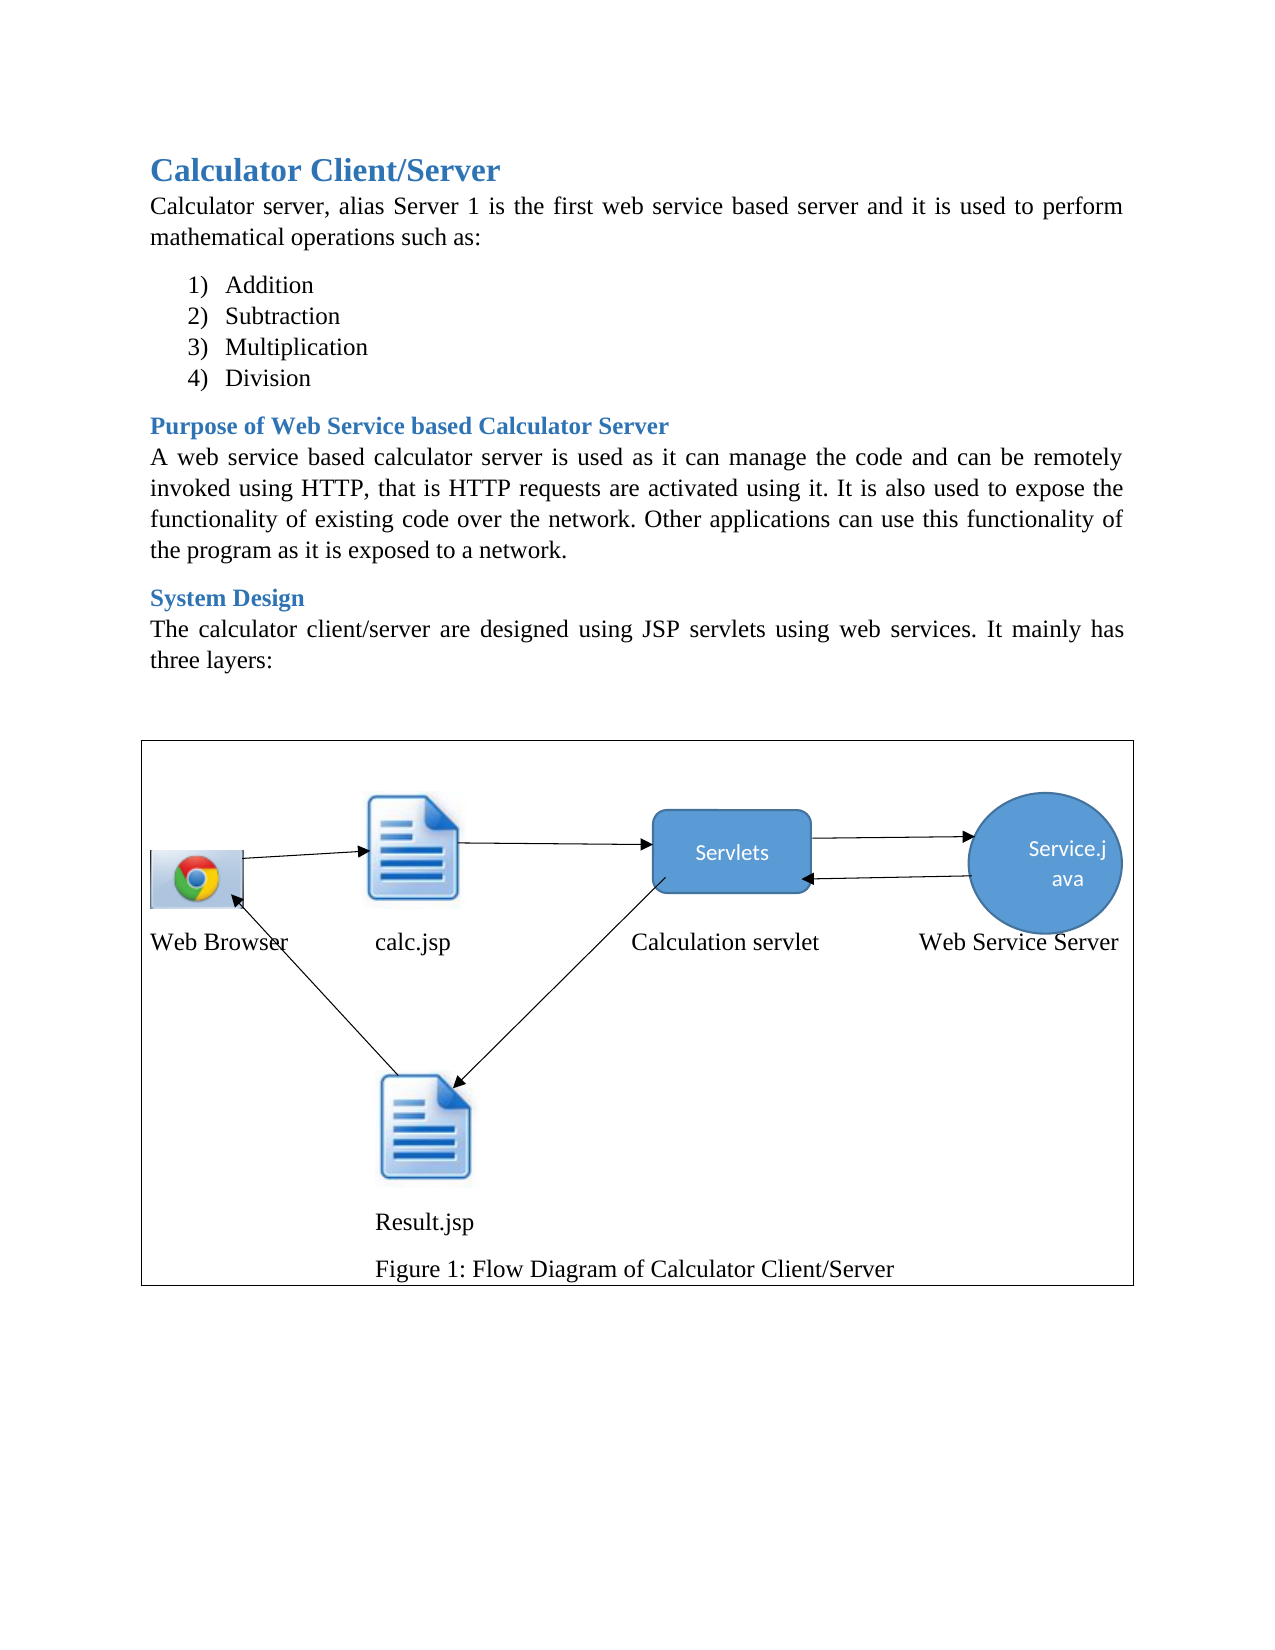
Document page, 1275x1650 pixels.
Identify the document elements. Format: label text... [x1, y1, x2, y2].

text Web Browser calc.jsp Calculation servlet Web Service Server [142, 924, 286, 956]
subtitle Calculator Client/Server [150, 150, 1125, 188]
text Web Browser calc.jsp Calculation servlet Web Service Server [261, 924, 616, 956]
text Figure 1: Flow Diagram of Calculator Client/Server [142, 1251, 1133, 1285]
list Division [187, 363, 1125, 392]
list Subtraction [187, 301, 1125, 330]
text The calculator client/server are designed using JSP servlets using web services. It mainly has three layers: [150, 614, 1125, 674]
subtitle System Design [150, 583, 1125, 612]
text Calculator server, alias Server 1 is the first web service based server and it is used to perform mathematical operations such as: [150, 191, 1125, 251]
picture [362, 791, 468, 909]
text Web Browser calc.jsp Calculation servlet Web Service Server [588, 924, 1133, 956]
list Multiplication [187, 332, 1125, 361]
text A web service based calculator server is used as it can manage the code and can be remotely invoked using HTTP, that is HTTP requests are activated using it. It is also used to expose the functionality of existing code over the network. Other applications can use this functionality of the program as it is exposed to a network. [150, 442, 1125, 564]
picture [375, 1070, 480, 1188]
subtitle Purpose of Web Service based Calculator Server [150, 411, 1125, 440]
list Addition [187, 270, 1125, 299]
picture [150, 850, 244, 909]
text Result.jsp [142, 1203, 1133, 1235]
